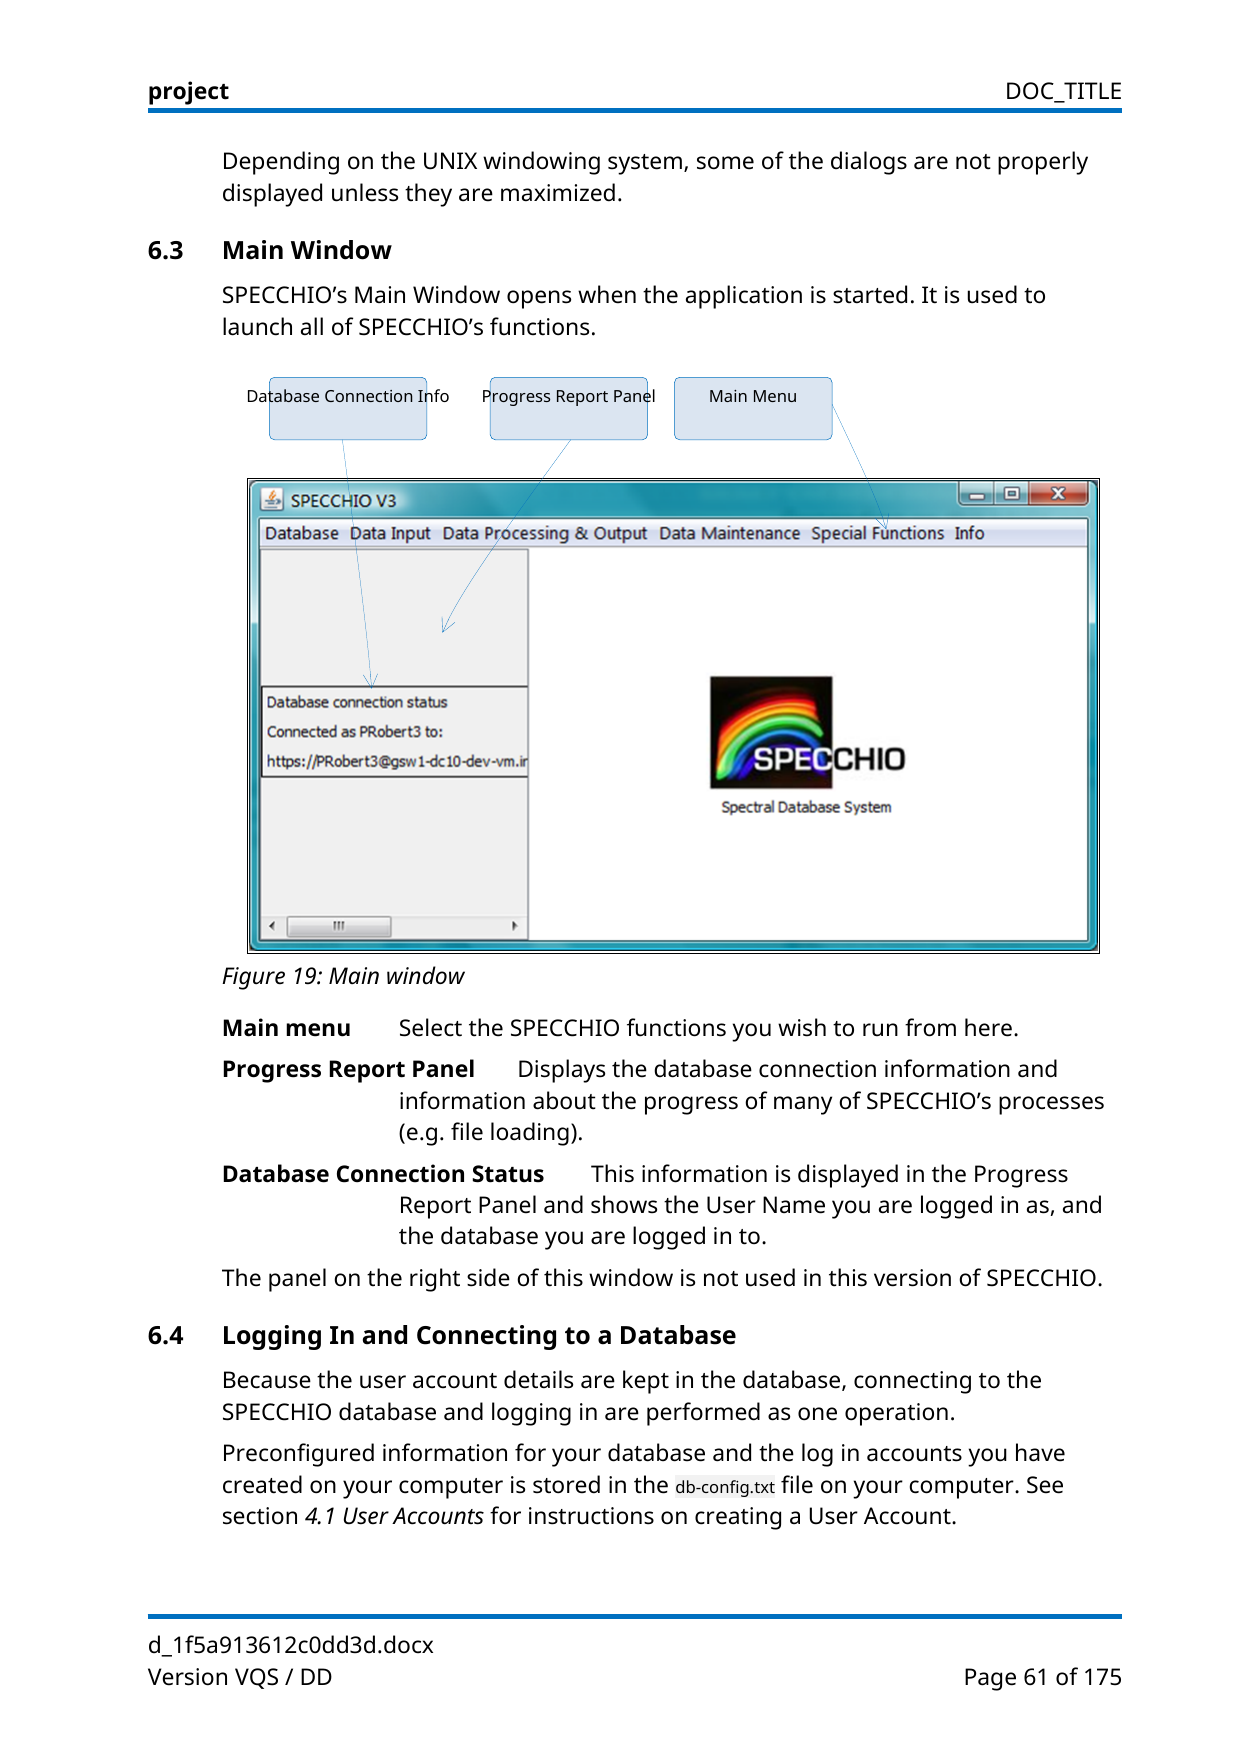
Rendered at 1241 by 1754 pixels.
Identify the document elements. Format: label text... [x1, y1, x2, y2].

text Progress Report Panel Displays the database connection information and information about the progress of many of SPECCHIO’s processes (e.g. file loading). [222, 1053, 1122, 1147]
text Because the user account details are kept in the database, connecting to the SPECCHIO database and logging in are performed . [222, 1364, 1122, 1427]
text SPECCHIO’s Main Window opens when the application is started. It is used to launch all of SPECCHIO’s functions. [222, 279, 1122, 342]
text Main menu Select the SPECCHIO functions you wish to run from here. [222, 1012, 1122, 1043]
text The panel on the right side of this window is not used in this version of SPECCHIO. [222, 1262, 1122, 1293]
subtitle Logging In and Connecting to a Database [148, 1318, 1122, 1352]
text Database Connection Status This information is displayed in the Progress Report Panel and shows the User Name you are logged in as, and the database you are logged in to. [222, 1157, 1122, 1251]
subtitle Main Window [148, 233, 1122, 267]
text Figure 19: Main window [222, 959, 1122, 991]
text Depending on the UNIX windowing system, some of the dialogs are not properly displayed unless they are maximized. [222, 145, 1122, 208]
picture [248, 479, 1099, 953]
